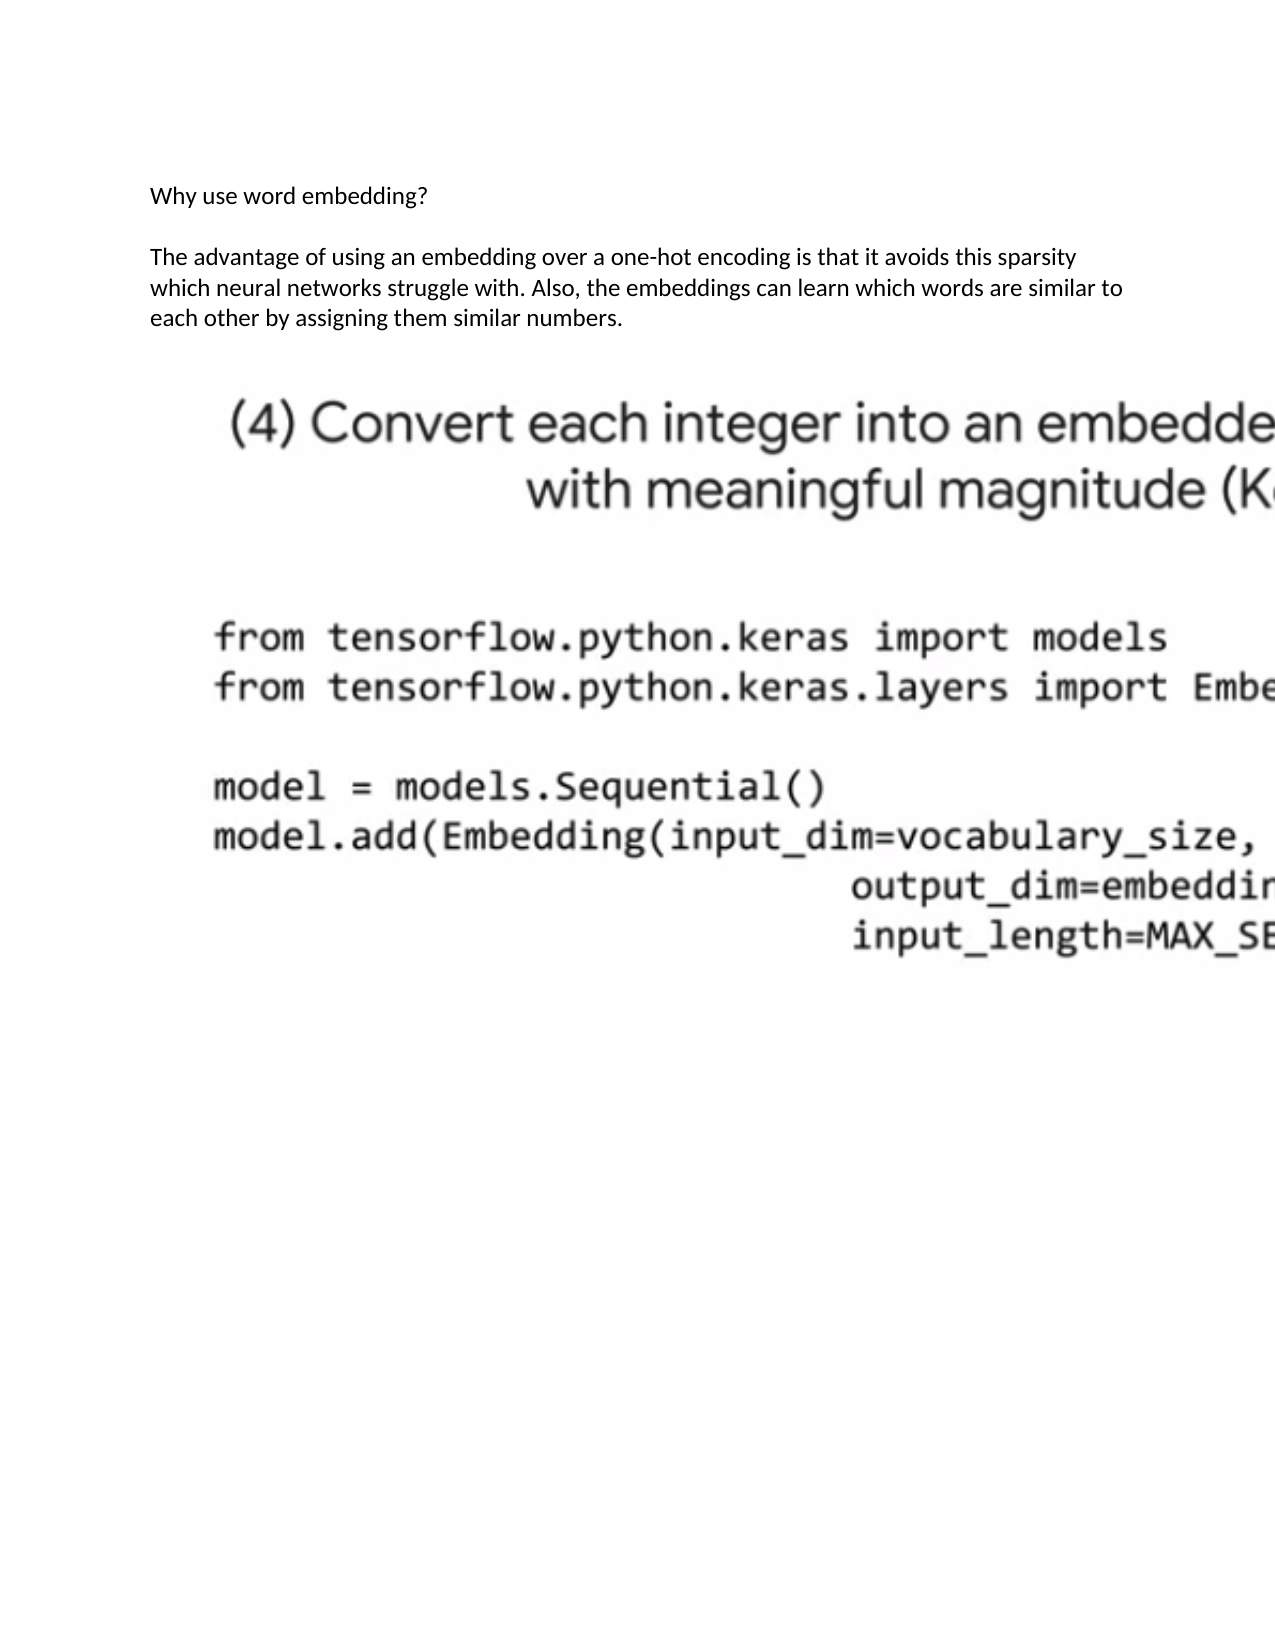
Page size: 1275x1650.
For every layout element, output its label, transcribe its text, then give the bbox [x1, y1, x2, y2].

text Why use word embedding? [150, 181, 1125, 211]
text The advantage of using an embedding over a one-hot encoding is that it avoids this sparsity which neural networks struggle with. Also, the embeddings can learn which words are similar to each other by assigning them similar numbers. [150, 242, 1125, 333]
picture [150, 363, 1275, 1027]
